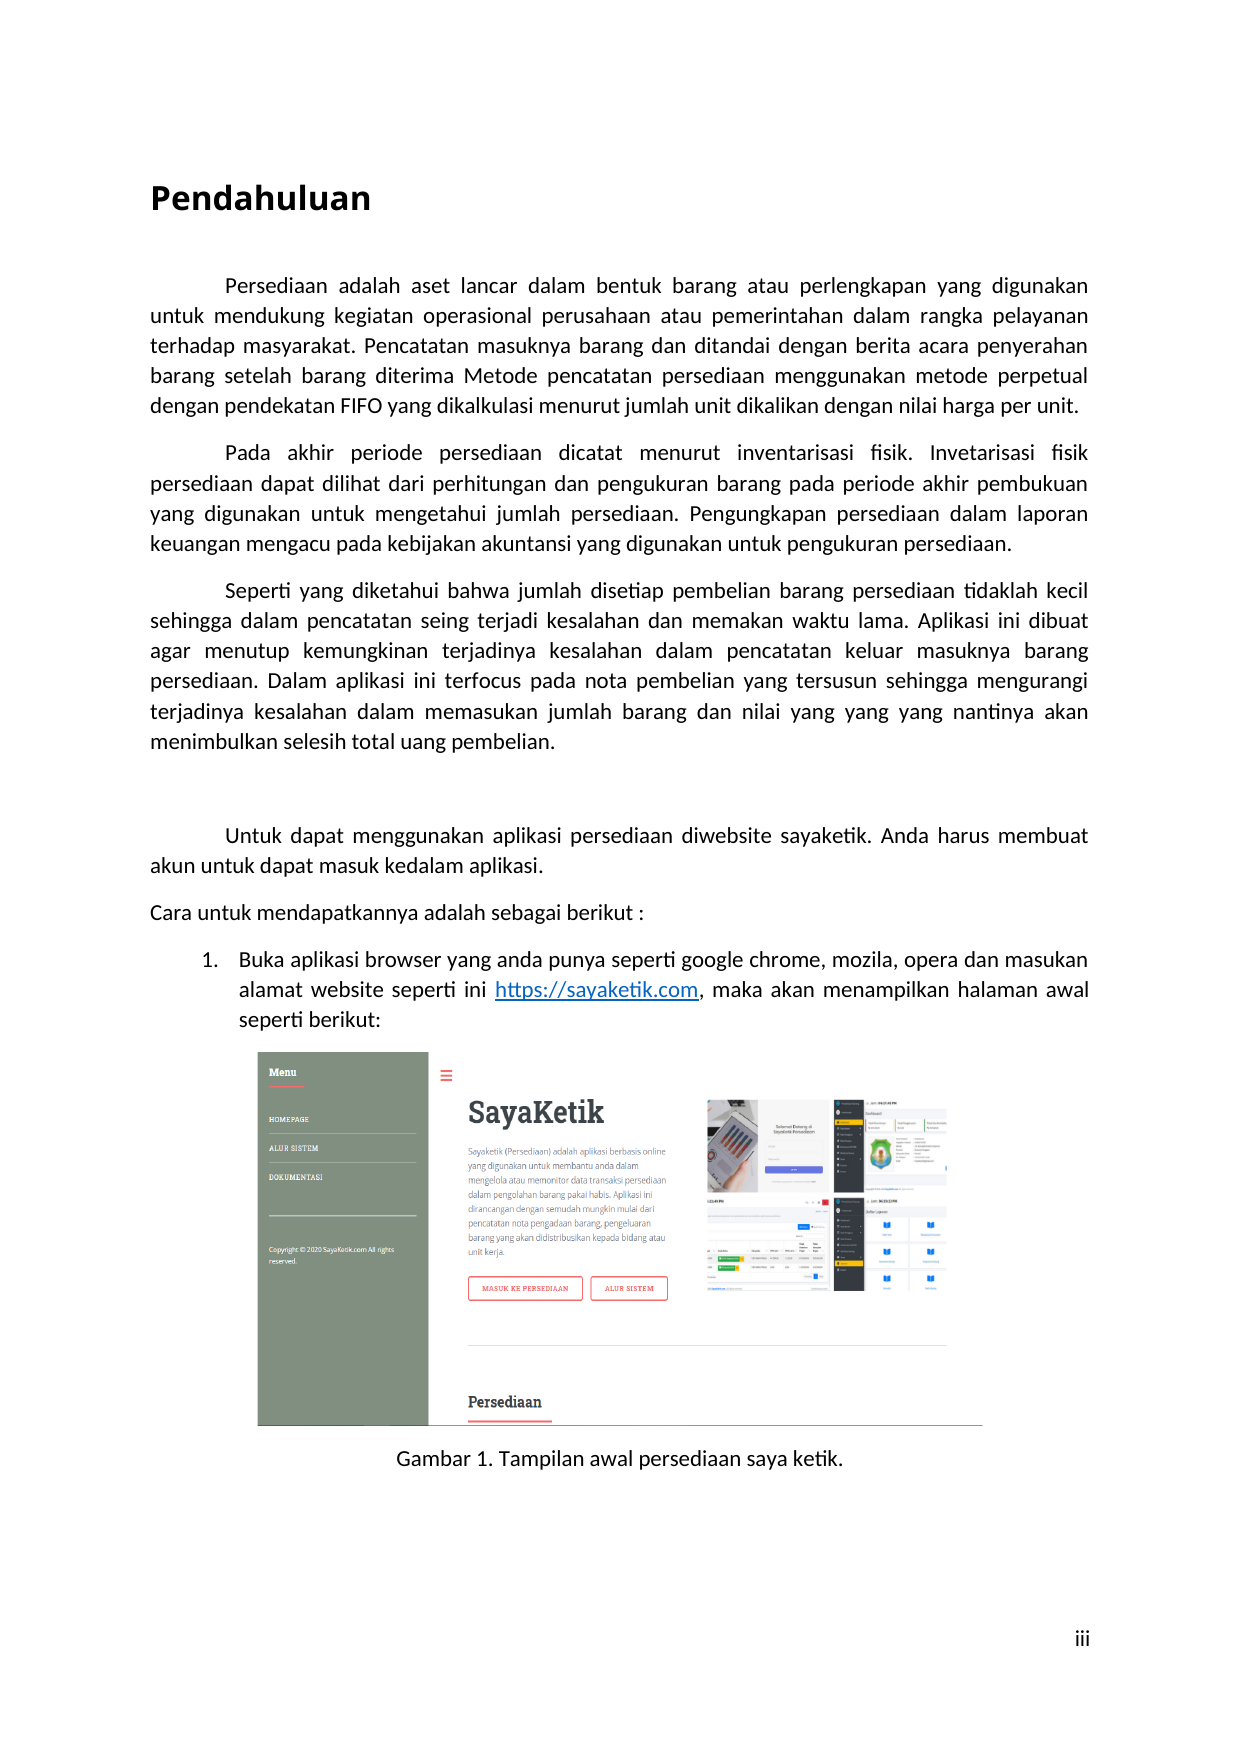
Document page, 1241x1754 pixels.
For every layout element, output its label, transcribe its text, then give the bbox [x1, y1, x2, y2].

subtitle Pendahuluan [150, 175, 1090, 220]
text Pada akhir periode persediaan dicatat menurut inventarisasi fisik. Invetarisasi fisik persediaan dapat dilihat dari perhitungan dan pengukuran barang pada periode akhir pembukuan yang digunakan untuk mengetahui jumlah persediaan. Pengungkapan persediaan dalam laporan keuangan mengacu pada kebijakan akuntansi yang digunakan untuk pengukuran persediaan. [150, 527, 1090, 557]
text Cara untuk mendapatkannya adalah sebagai berikut : [150, 898, 1090, 926]
text Pada akhir periode persediaan dicatat menurut inventarisasi fisik. Invetarisasi fisik persediaan dapat dilihat dari perhitungan dan pengukuran barang pada periode akhir pembukuan yang digunakan untuk mengetahui jumlah persediaan. Pengungkapan persediaan dalam laporan keuangan mengacu pada kebijakan akuntansi yang digunakan untuk pengukuran persediaan. [150, 438, 1090, 469]
text Untuk dapat menggunakan aplikasi persediaan diwebsite sayaketik. Anda harus membuat akun untuk dapat masuk kedalam aplikasi. [150, 821, 1090, 879]
text Persediaan adalah aset lancar dalam bentuk barang atau perlengkapan yang digunakan untuk mendukung kegiatan operasional perusahaan atau pemerintahan dalam rangka pelayanan terhadap masyarakat. Pencatatan masuknya barang dan ditandai dengan berita acara penyerahan barang setelah barang diterima Metode pencatatan persediaan menggunakan metode perpetual dengan pendekatan FIFO yang dikalkulasi menurut jumlah unit dikalikan dengan nilai harga per unit. [150, 389, 1090, 420]
text Persediaan adalah aset lancar dalam bentuk barang atau perlengkapan yang digunakan untuk mendukung kegiatan operasional perusahaan atau pemerintahan dalam rangka pelayanan terhadap masyarakat. Pencatatan masuknya barang dan ditandai dengan berita acara penyerahan barang setelah barang diterima Metode pencatatan persediaan menggunakan metode perpetual dengan pendekatan FIFO yang dikalkulasi menurut jumlah unit dikalikan dengan nilai harga per unit. [150, 271, 1090, 301]
list Buka aplikasi browser yang anda punya seperti google chrome, mozila, opera dan masukan alamat website seperti ini https://sayaketik.com, maka akan menampilkan halaman awal seperti berikut: [201, 945, 1090, 1033]
picture [257, 1052, 983, 1426]
text Gambar 1. Tampilan awal persediaan saya ketik. [150, 1444, 1090, 1472]
